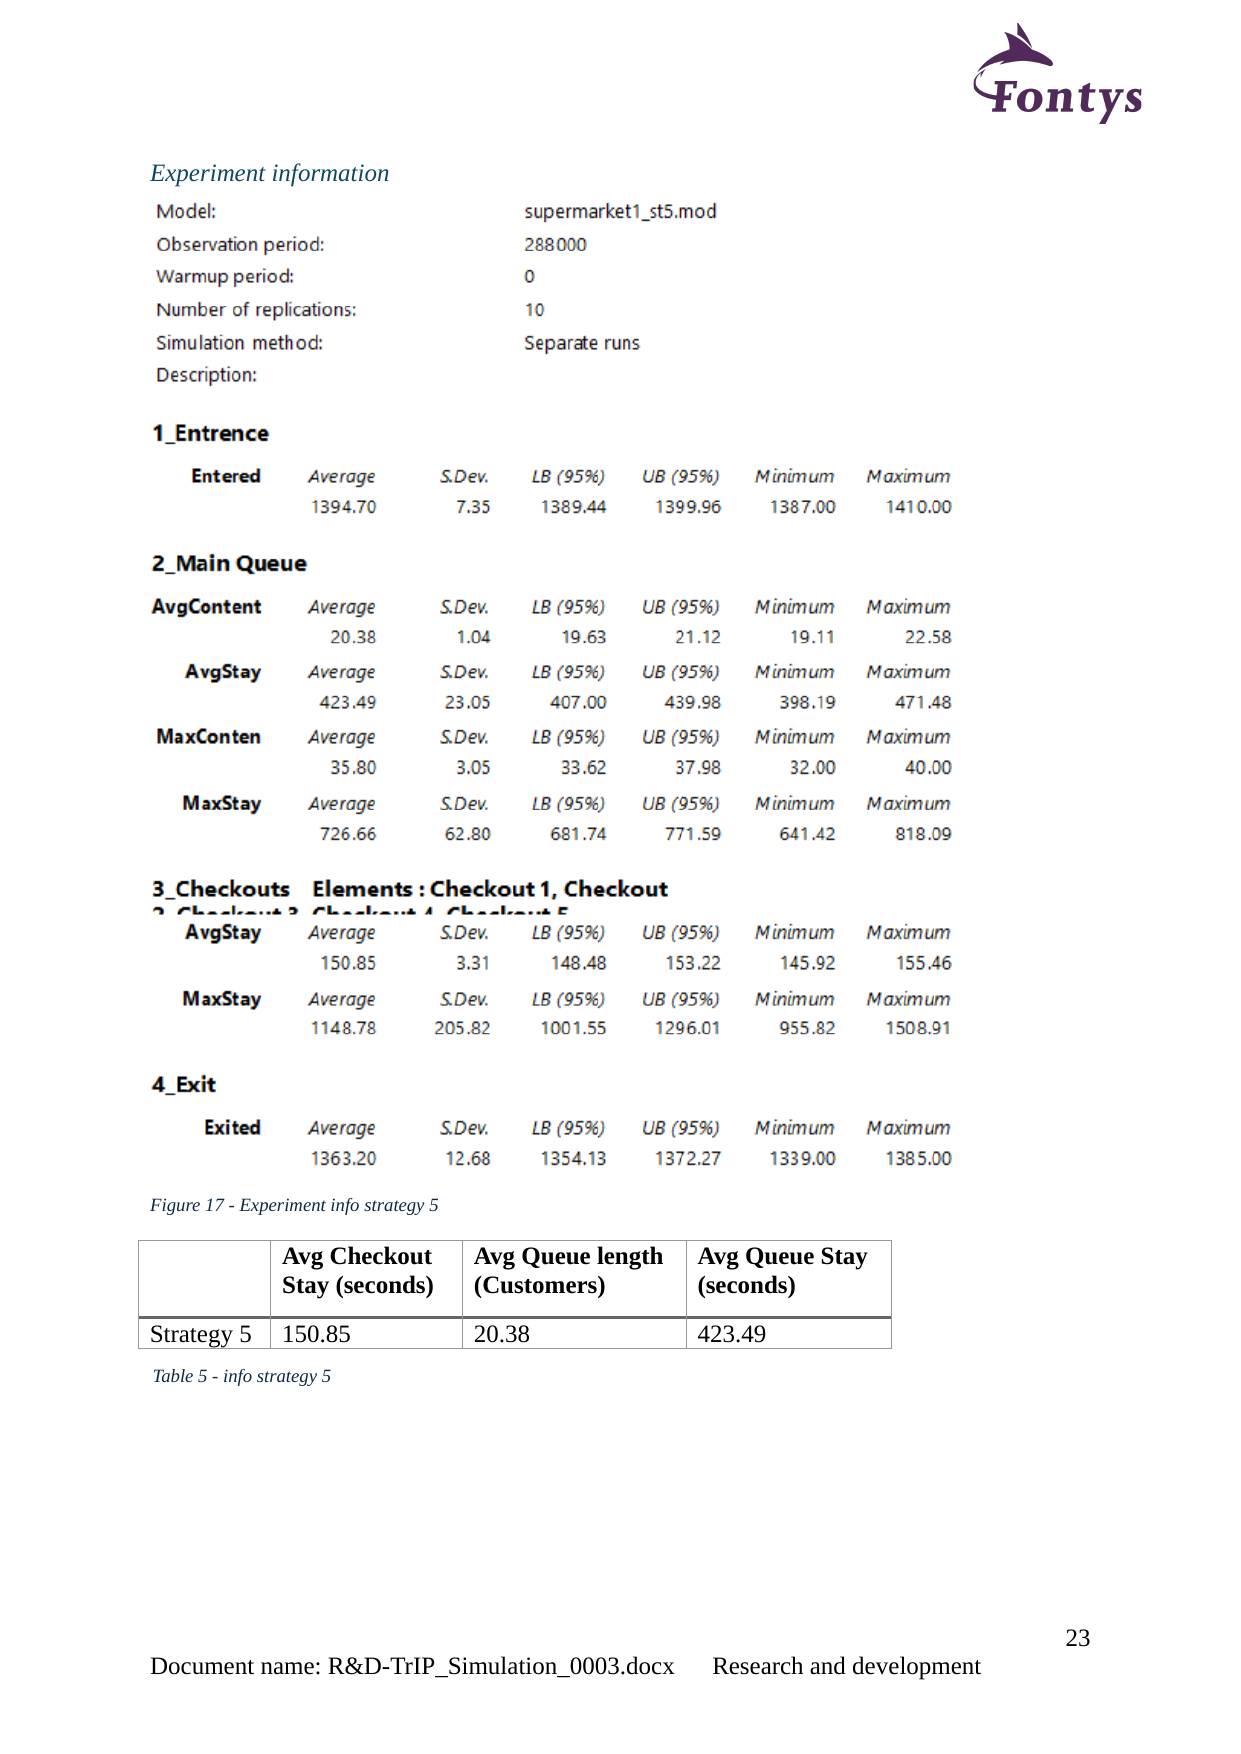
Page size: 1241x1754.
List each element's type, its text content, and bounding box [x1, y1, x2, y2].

picture [150, 195, 961, 1173]
table_header Avg Queue Stay (seconds) [687, 1241, 891, 1316]
picture [973, 23, 1142, 124]
table_header [139, 1241, 270, 1316]
table_header Avg Queue length (Customers) [463, 1241, 686, 1316]
table_cell 150.85 [271, 1319, 462, 1348]
subtitle Experiment information [150, 158, 1090, 187]
table_cell 20.38 [463, 1319, 686, 1348]
text Figure 17 - Experiment info strategy 5 [150, 1193, 1090, 1215]
text Table 5 - info strategy 5 [152, 1365, 333, 1387]
table_cell 423.49 [687, 1319, 891, 1348]
table_cell Strategy 5 [139, 1319, 270, 1348]
table_header Avg Checkout Stay (seconds) [271, 1241, 462, 1316]
